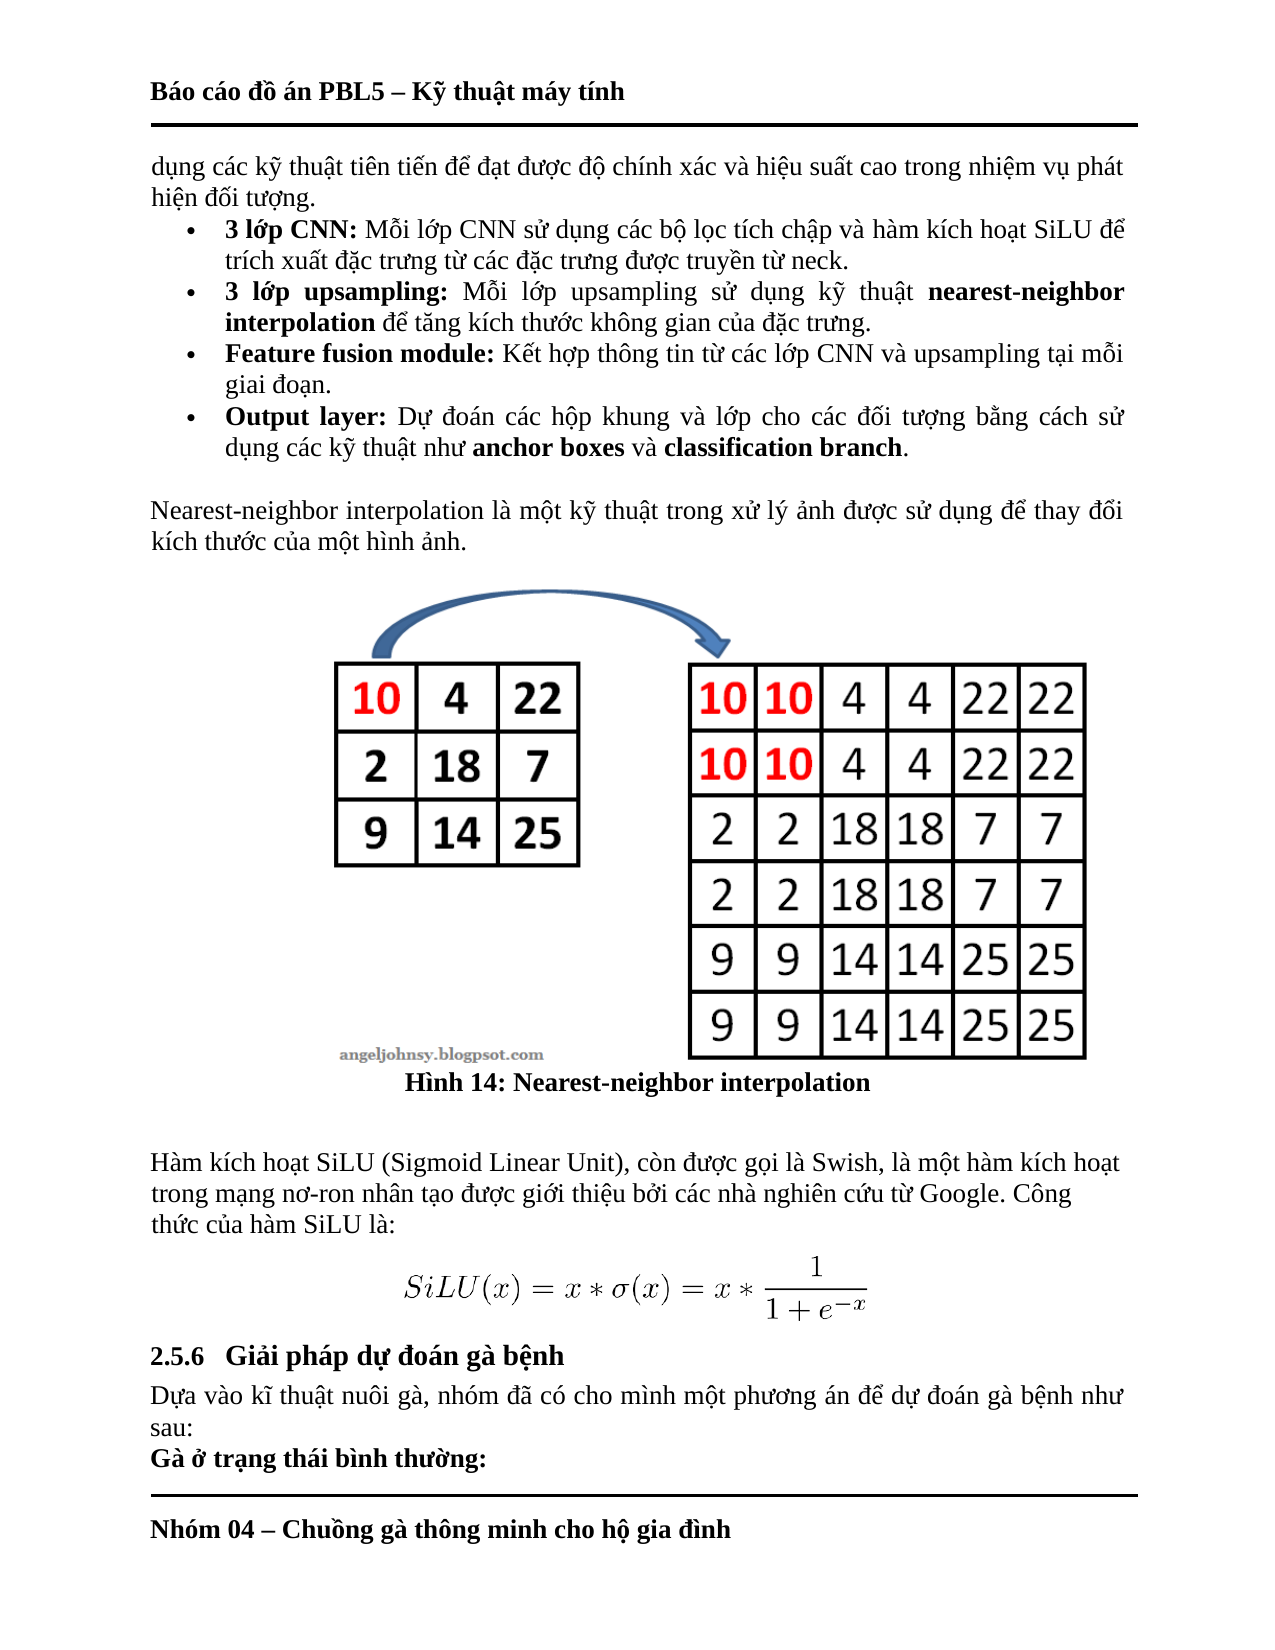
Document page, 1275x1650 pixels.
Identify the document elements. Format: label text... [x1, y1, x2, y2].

picture [404, 1256, 868, 1321]
list 3 lớp CNN: Mỗi lớp CNN sử dụng các bộ lọc tích chập và hàm kích hoạt SiLU để trích xuất đặc trưng từ các đặc trưng được truyền từ neck. [187, 213, 1125, 275]
text Hàm kích hoạt SiLU (Sigmoid Linear Unit), còn được gọi là Swish, là một hàm kích hoạt trong mạng nơ-ron nhân tạo được giới thiệu bởi các nhà nghiên cứu từ Google. Công thức của hàm SiLU là: [150, 1146, 1125, 1239]
text Gà ở trạng thái bình thường: [150, 1442, 1125, 1473]
list 3 lớp upsampling: Mỗi lớp upsampling sử dụng kỹ thuật nearest-neighbor interpolation để tăng kích thước không gian của đặc trưng. [187, 275, 1125, 337]
text Dựa vào kĩ thuật nuôi gà, nhóm đã có cho mình một phương án để dự đoán gà bệnh như sau: [150, 1379, 1125, 1442]
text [150, 150, 1125, 212]
picture [332, 578, 1094, 1066]
list Output layer: Dự đoán các hộp khung và lớp cho các đối tượng bằng cách sử dụng các kỹ thuật như anchor boxes và classification branch. [187, 400, 1125, 462]
list Feature fusion module: Kết hợp thông tin từ các lớp CNN và upsampling tại mỗi giai đoạn. [187, 337, 1125, 400]
text Nearest-neighbor interpolation là một kỹ thuật trong xử lý ảnh được sử dụng để thay đổi kích thước của một hình ảnh. [150, 494, 1125, 556]
